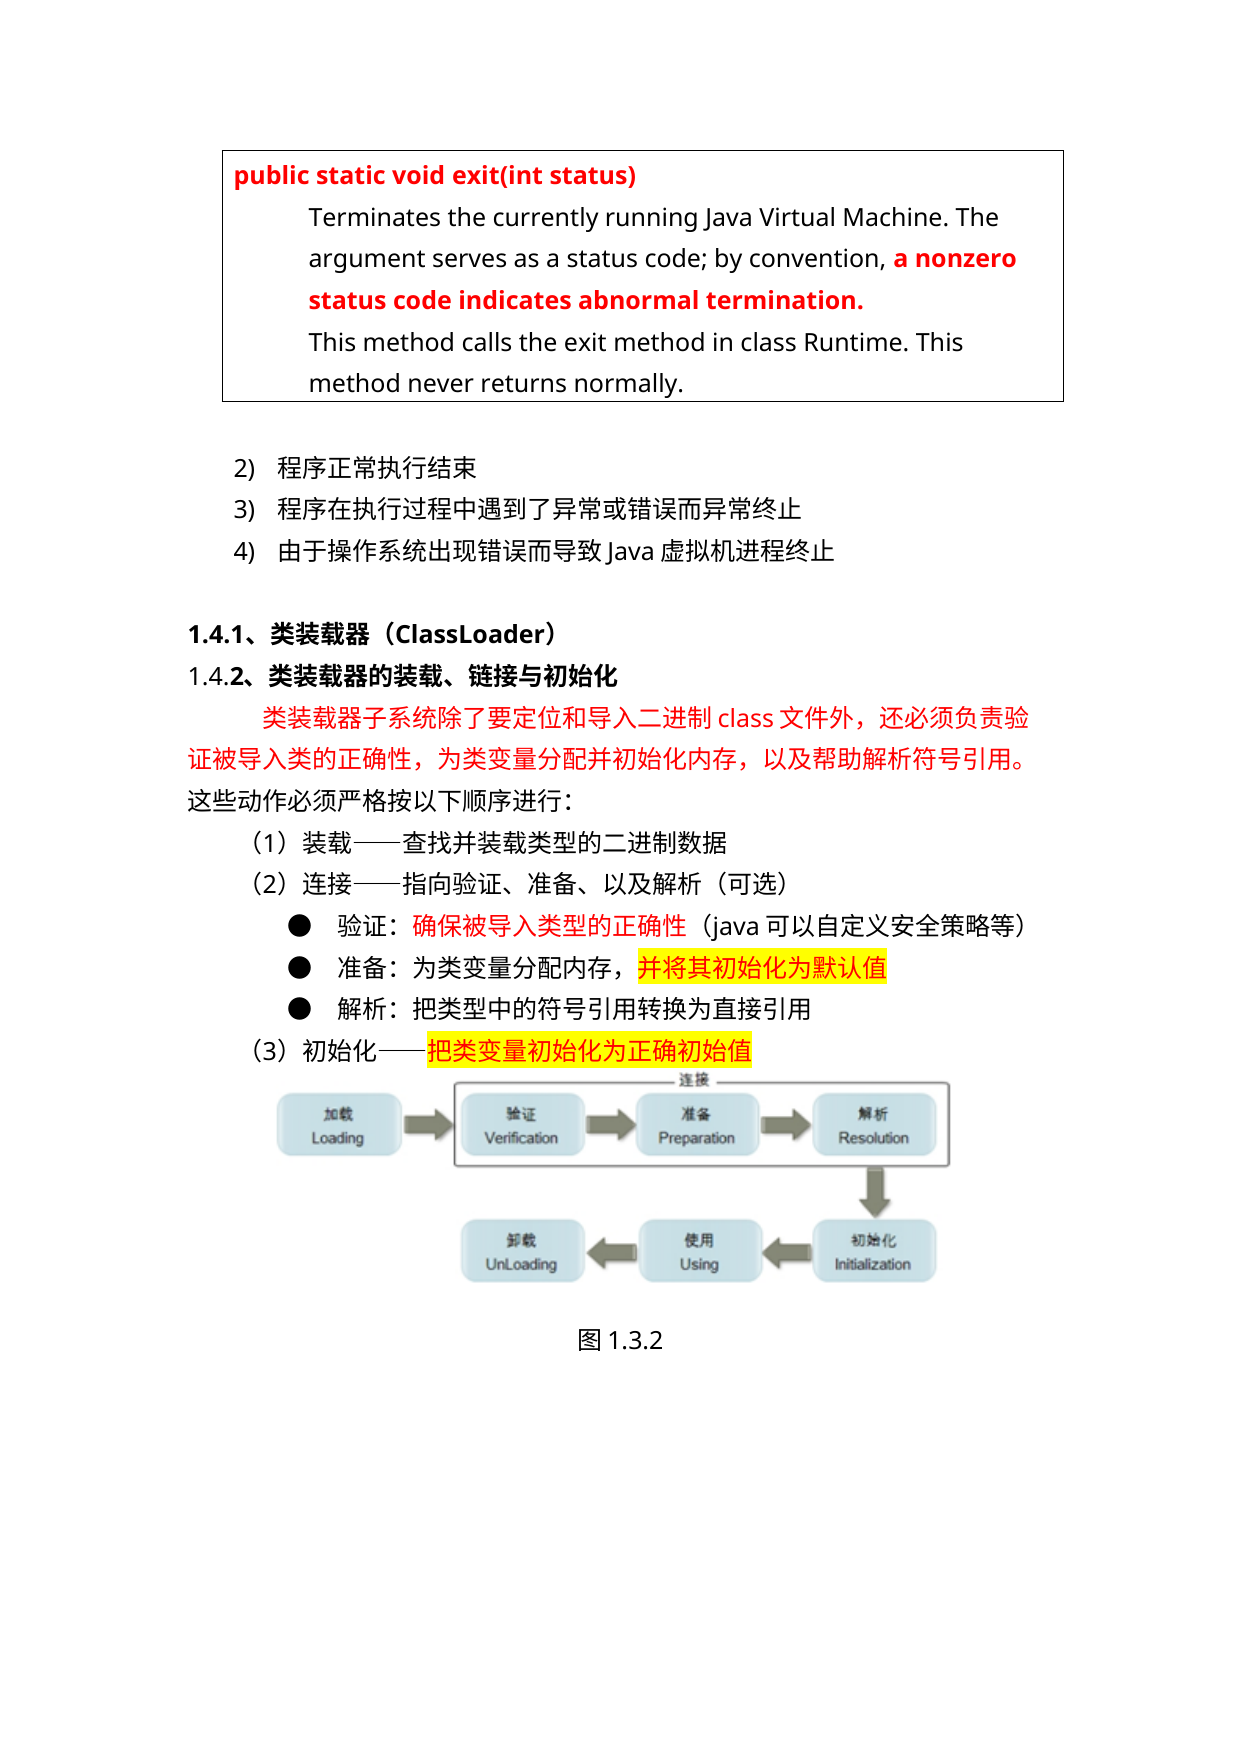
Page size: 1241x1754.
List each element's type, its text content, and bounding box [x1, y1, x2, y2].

list 由于操作系统出现错误而导致Java虚拟机进程终止 [233, 527, 1053, 569]
text ● 验证：确保被导入类型的正确性（java可以自定义安全策略等） ● 准备：为类变量分配内存，并将其初始化为默认值 ● 解析：把类型中的符号引用转换为直接引用 （3）初始化——把类变量初始化为正确初始值 [187, 902, 1053, 1069]
list 程序正常执行结束 [233, 444, 1053, 485]
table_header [223, 151, 1063, 401]
list 程序在执行过程中遇到了异常或错误而异常终止 [233, 485, 1053, 527]
text 类装载器子系统除了要定位和导入二进制class文件外，还必须负责验证被导入类的正确性，为类变量分配并初始化内存，以及帮助解析符号引用。这些动作必须严格按以下顺序进行： （1）装载——查找并装载类型的二进制数据 （2）连接——指向验证、准备、以及解析（可选） [187, 694, 1053, 902]
subtitle 1.4.2、类装载器的装载、链接与初始化 [187, 652, 1053, 694]
text 图1.3.2 [187, 1321, 1053, 1357]
subtitle 1.4.1、类装载器（ClassLoader） [187, 610, 1053, 652]
picture [252, 1068, 988, 1300]
